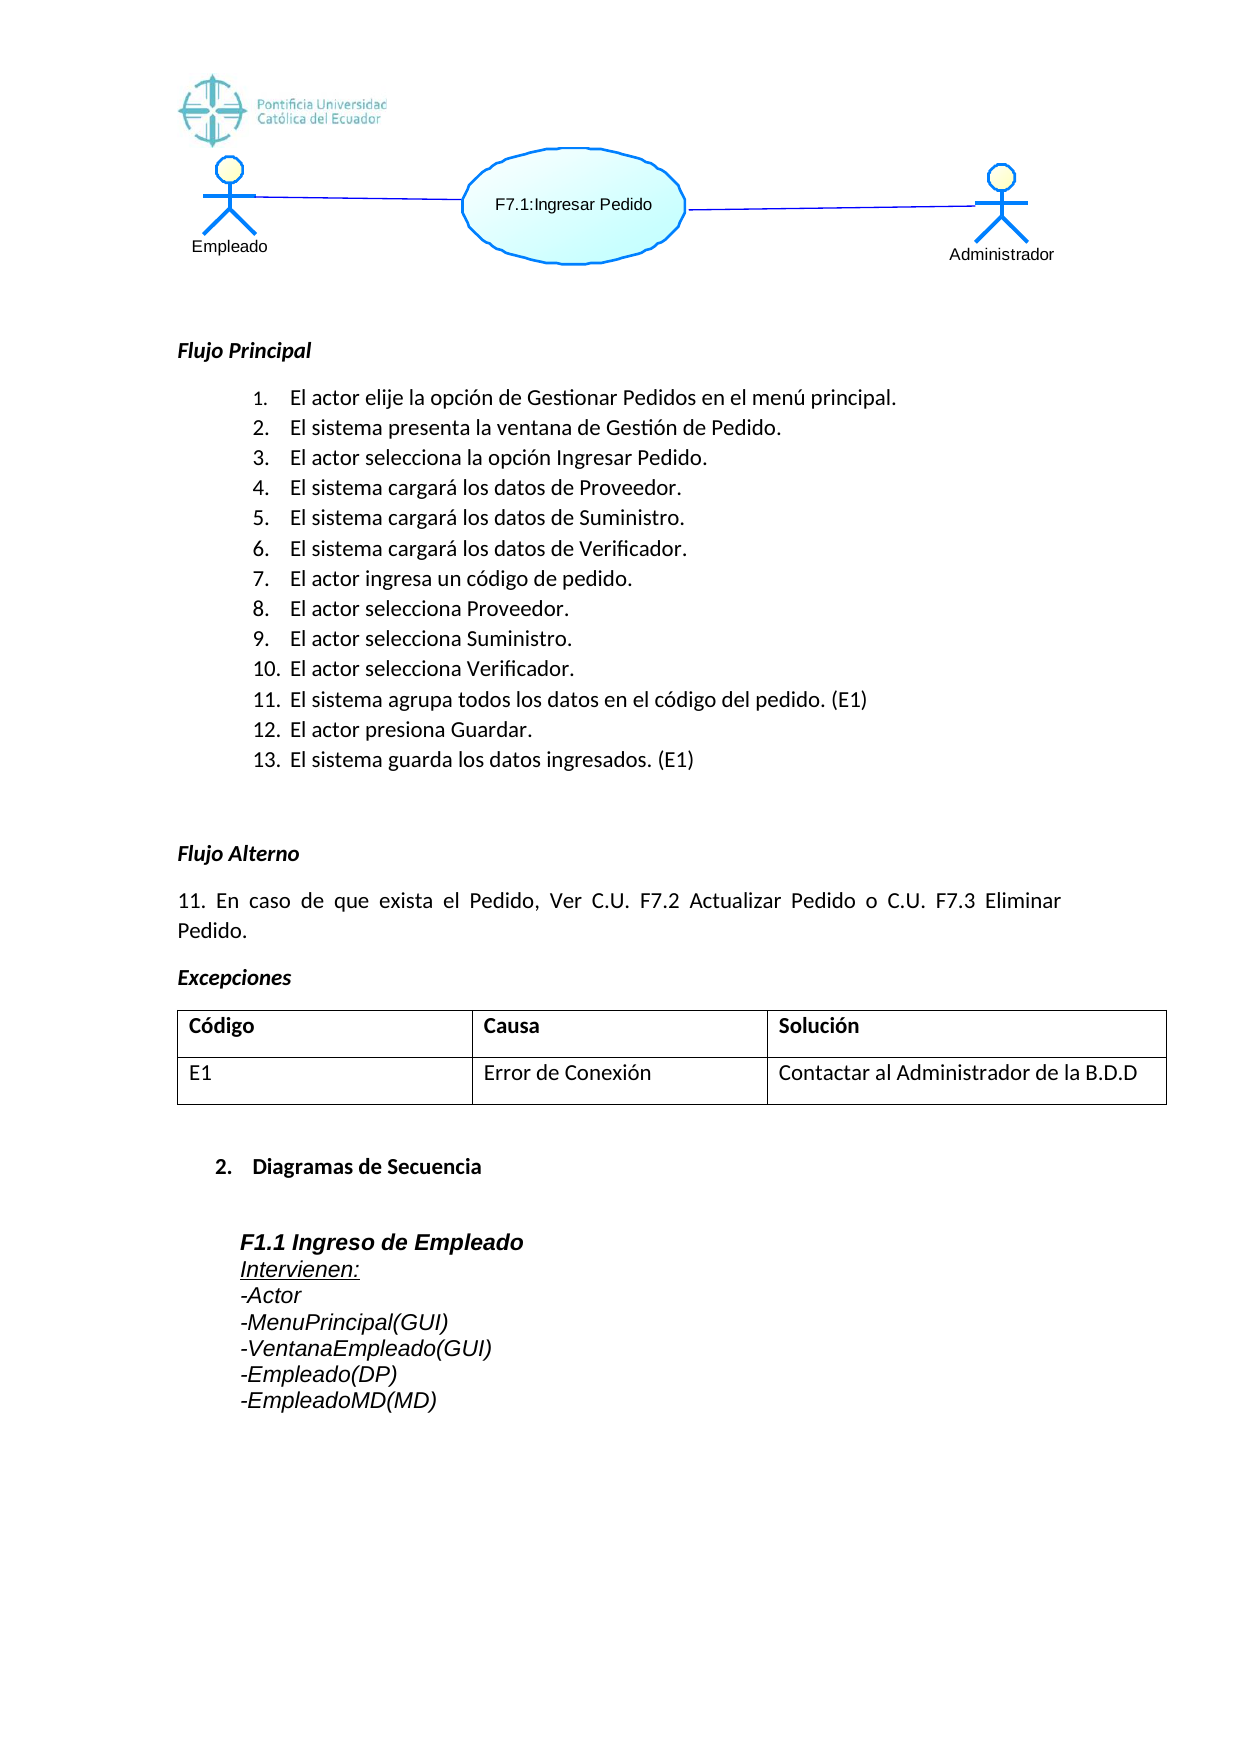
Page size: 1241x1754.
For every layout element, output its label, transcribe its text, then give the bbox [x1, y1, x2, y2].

text -Empleado(DP) [240, 1361, 1063, 1387]
list El sistema cargará los datos de Verificador. [252, 534, 1063, 562]
list El actor ingresa un código de pedido. [252, 564, 1063, 592]
text Excepciones [177, 963, 1063, 991]
list Diagramas de Secuencia [215, 1152, 1063, 1180]
table_header Solución [768, 1011, 1166, 1057]
text -Actor [240, 1282, 1063, 1308]
list El sistema cargará los datos de Proveedor. [252, 473, 1063, 501]
list El actor selecciona Verificador. [252, 654, 1063, 683]
text F1.1 Ingreso de Empleado [240, 1229, 1063, 1256]
table_header Código [178, 1011, 472, 1057]
list El actor presiona Guardar. [252, 715, 1063, 743]
text Flujo Principal [177, 336, 1063, 364]
table_cell E1 [178, 1058, 472, 1104]
picture [177, 73, 387, 148]
text -EmpleadoMD(MD) [240, 1387, 1063, 1414]
list El actor elije la opción de Gestionar Pedidos en el menú principal. [252, 383, 1063, 411]
table_header Causa [473, 1011, 767, 1057]
list El actor selecciona la opción Ingresar Pedido. [252, 443, 1063, 471]
table_cell Error de Conexión [473, 1058, 767, 1104]
list El actor selecciona Proveedor. [252, 594, 1063, 622]
list El actor selecciona Suministro. [252, 624, 1063, 652]
text 11. En caso de que exista el Pedido, Ver C.U. F7.2 Actualizar Pedido o C.U. F7.3 Eliminar Pedido. [177, 886, 1063, 944]
text -VentanaEmpleado(GUI) [240, 1335, 1063, 1361]
text Intervienen: [240, 1256, 1063, 1282]
text -MenuPrincipal(GUI) [240, 1308, 1063, 1335]
list El sistema agrupa todos los datos en el código del pedido. (E1) [252, 685, 1063, 713]
list El sistema presenta la ventana de Gestión de Pedido. [252, 413, 1063, 441]
text Flujo Alterno [177, 839, 1063, 867]
list El sistema cargará los datos de Suministro. [252, 503, 1063, 532]
list El sistema guarda los datos ingresados. (E1) [252, 745, 1063, 773]
table_cell Contactar al Administrador de la B.D.D [768, 1058, 1166, 1104]
